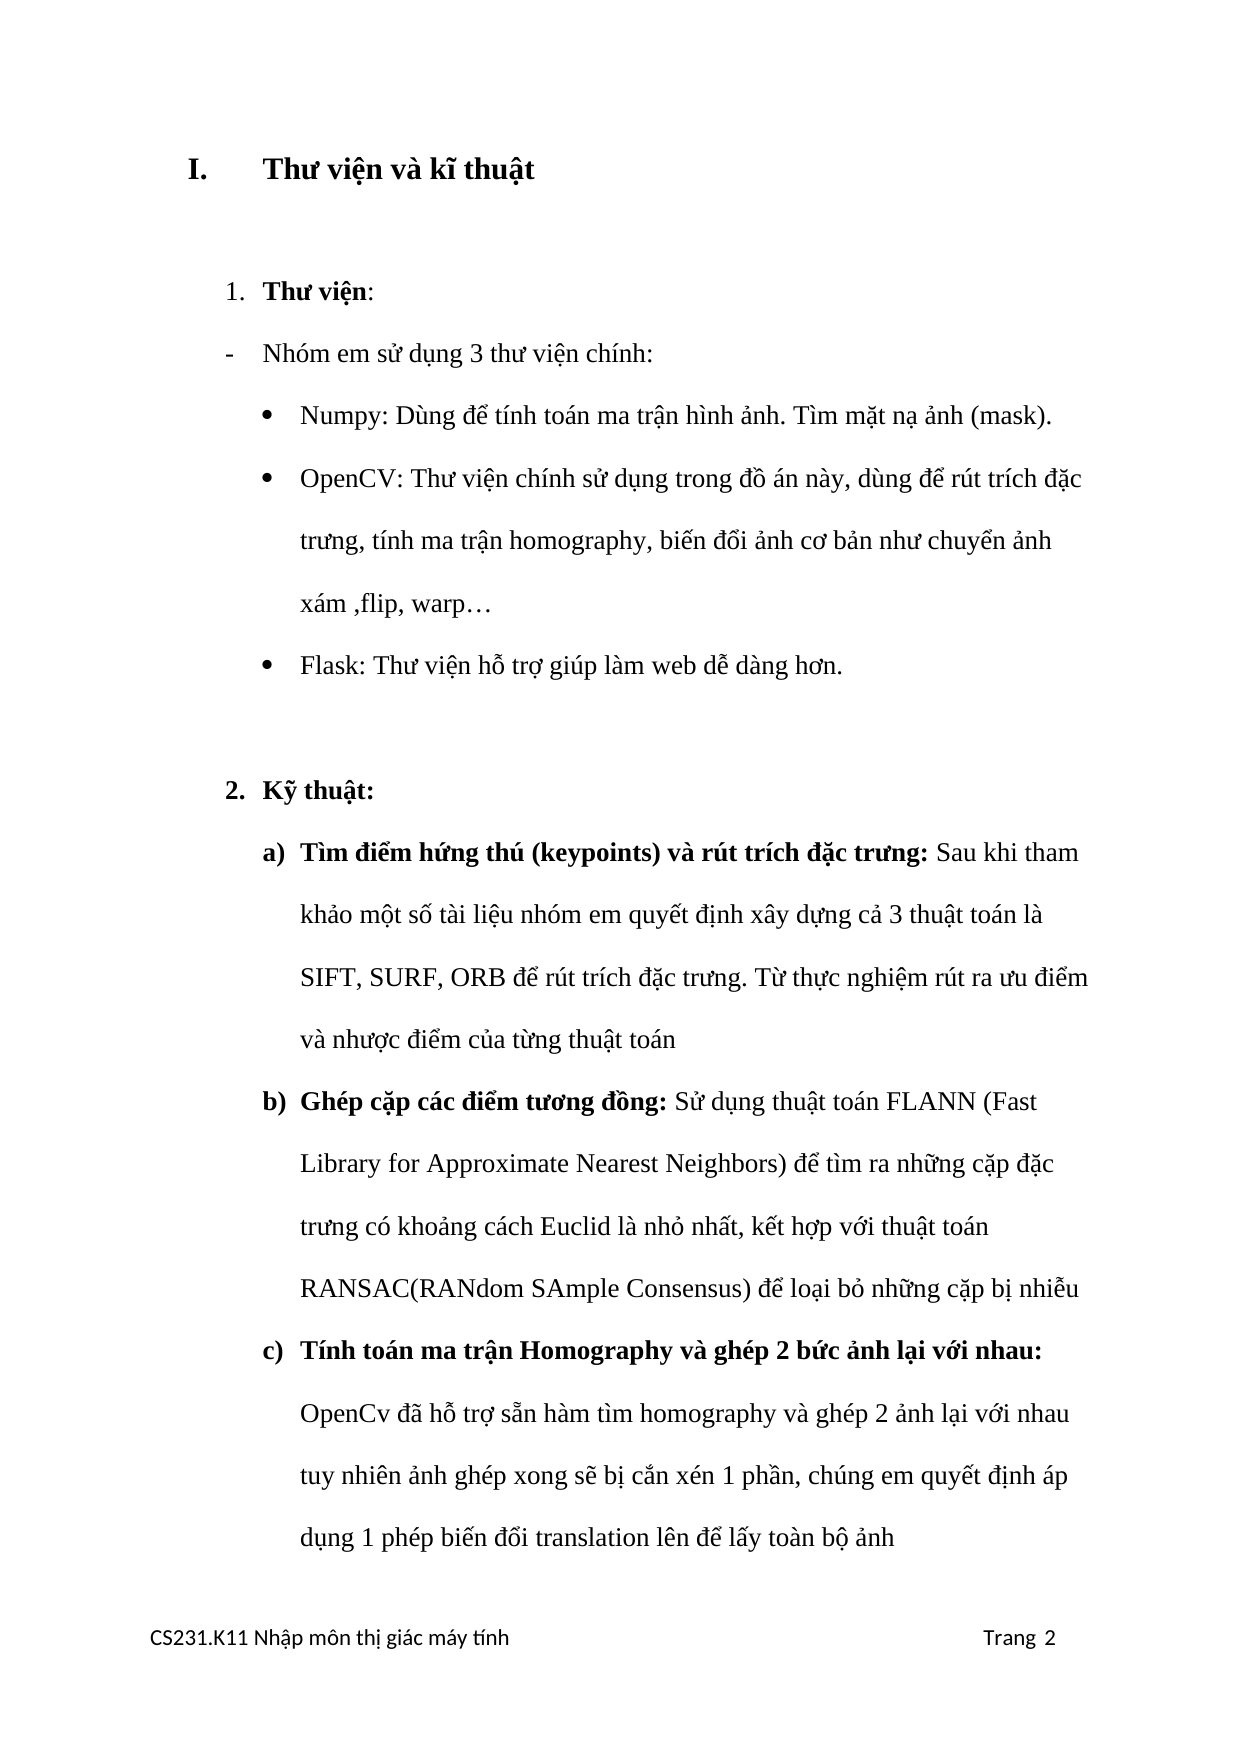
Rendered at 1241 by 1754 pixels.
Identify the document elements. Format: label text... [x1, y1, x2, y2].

list Kỹ thuật: [225, 774, 1090, 805]
list Flask: Thư viện hỗ trợ giúp làm web dễ dàng hơn. [262, 649, 1090, 680]
list OpenCV: Thư viện chính sử dụng trong đồ án này, dùng để rút trích đặc trưng, tính ma trận homography, biến đổi ảnh cơ bản như chuyển ảnh xám ,flip, warp… [262, 462, 1090, 618]
list Nhóm em sử dụng 3 thư viện chính: [225, 337, 1090, 368]
list Tìm điểm hứng thú (keypoints) và rút trích đặc trưng: Sau khi tham khảo một số tài liệu nhóm em quyết định xây dựng cả 3 thuật toán là SIFT, SURF, ORB để rút trích đặc trưng. Từ thực nghiệm rút ra ưu điểm và nhược điểm của từng thuật toán [262, 836, 1090, 1054]
list Tính toán ma trận Homography và ghép 2 bức ảnh lại với nhau: OpenCv đã hỗ trợ sẵn hàm tìm homography và ghép 2 ảnh lại với nhau tuy nhiên ảnh ghép xong sẽ bị cắn xén 1 phần, chúng em quyết định áp dụng 1 phép biến đổi translation lên để lấy toàn bộ ảnh [262, 1334, 1090, 1552]
subtitle Thư viện và kĩ thuật [187, 150, 1090, 186]
list Numpy: Dùng để tính toán ma trận hình ảnh. Tìm mặt nạ ảnh (mask). [262, 399, 1090, 431]
list Ghép cặp các điểm tương đồng: Sử dụng thuật toán FLANN (Fast Library for Approximate Nearest Neighbors) để tìm ra những cặp đặc trưng có khoảng cách Euclid là nhỏ nhất, kết hợp với thuật toán RANSAC(RANdom SAmple Consensus) để loại bỏ những cặp bị nhiễu [262, 1085, 1090, 1303]
list Thư viện: [225, 275, 1090, 306]
